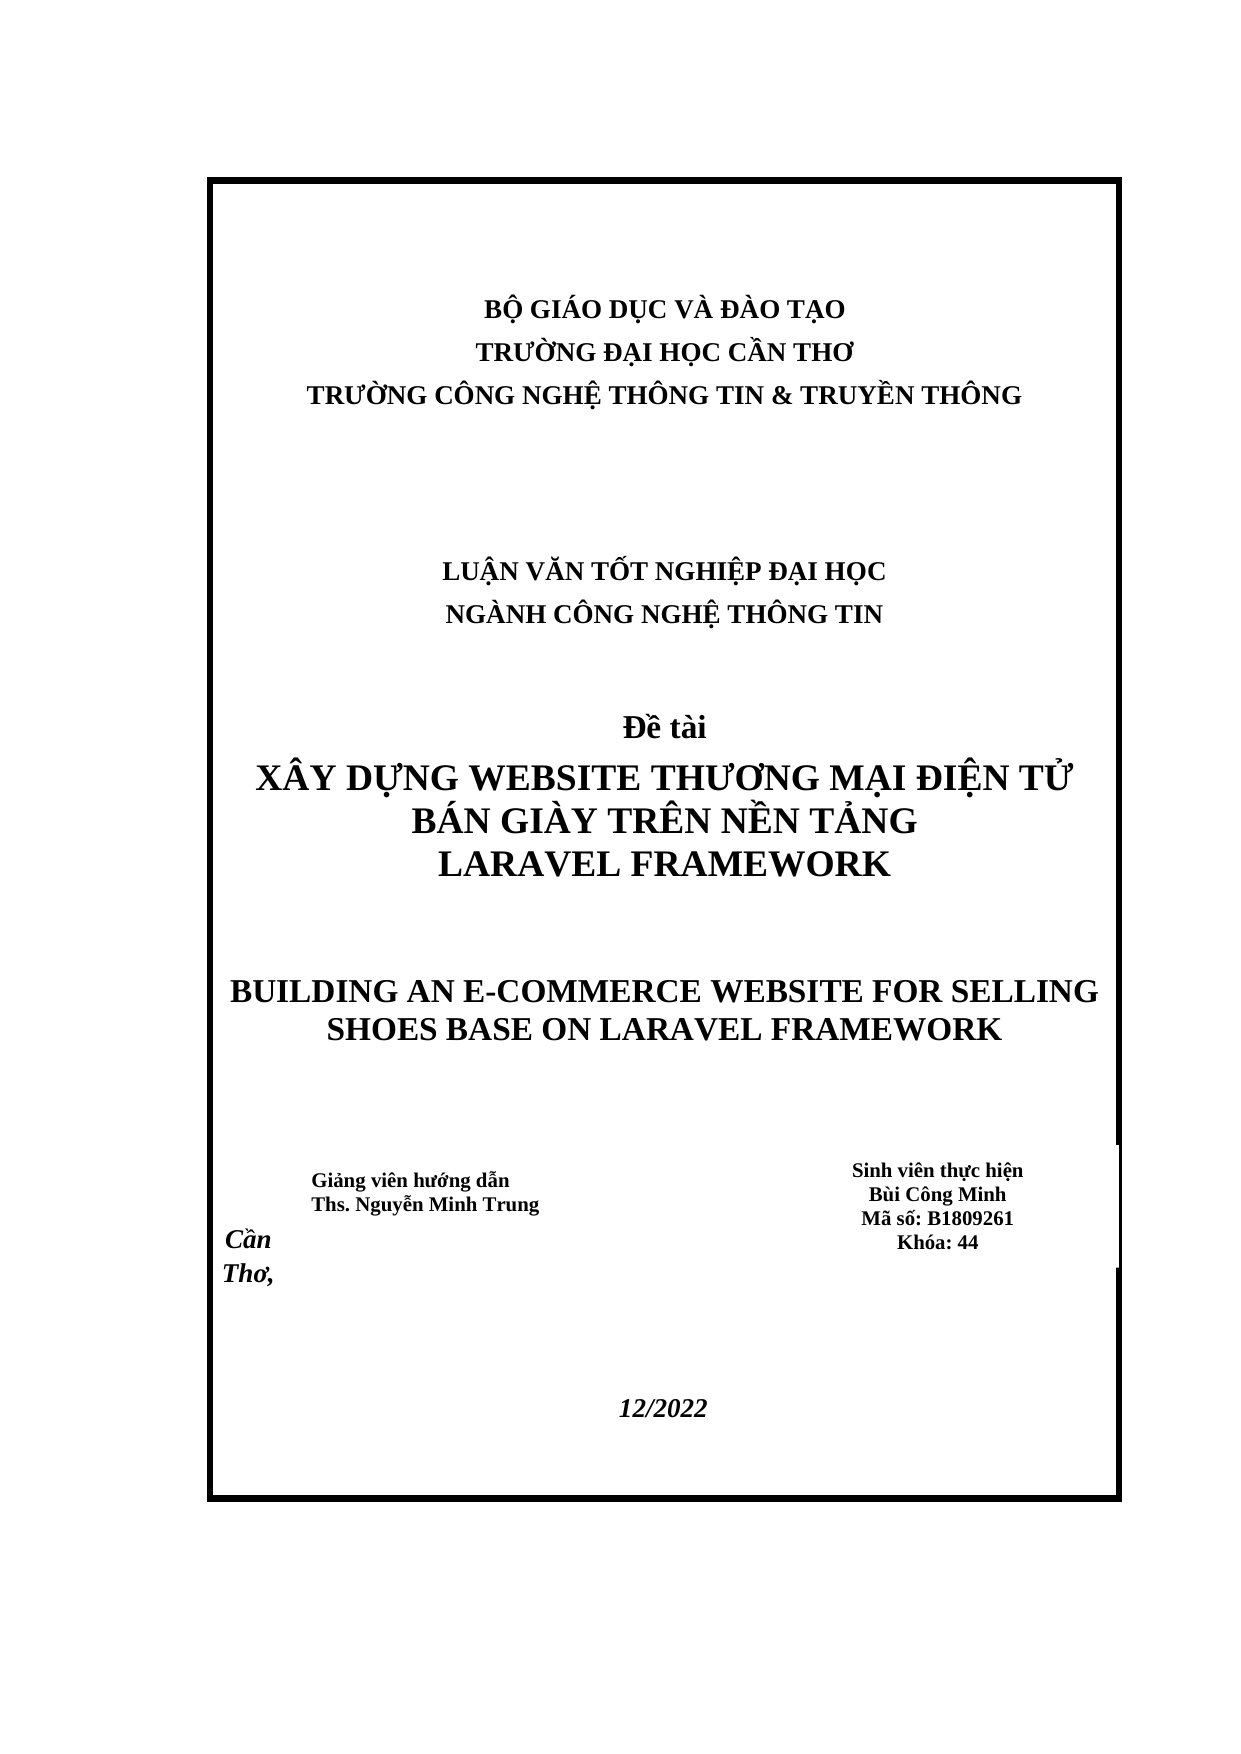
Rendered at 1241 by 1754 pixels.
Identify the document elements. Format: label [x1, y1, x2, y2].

table_header [213, 184, 1116, 1495]
